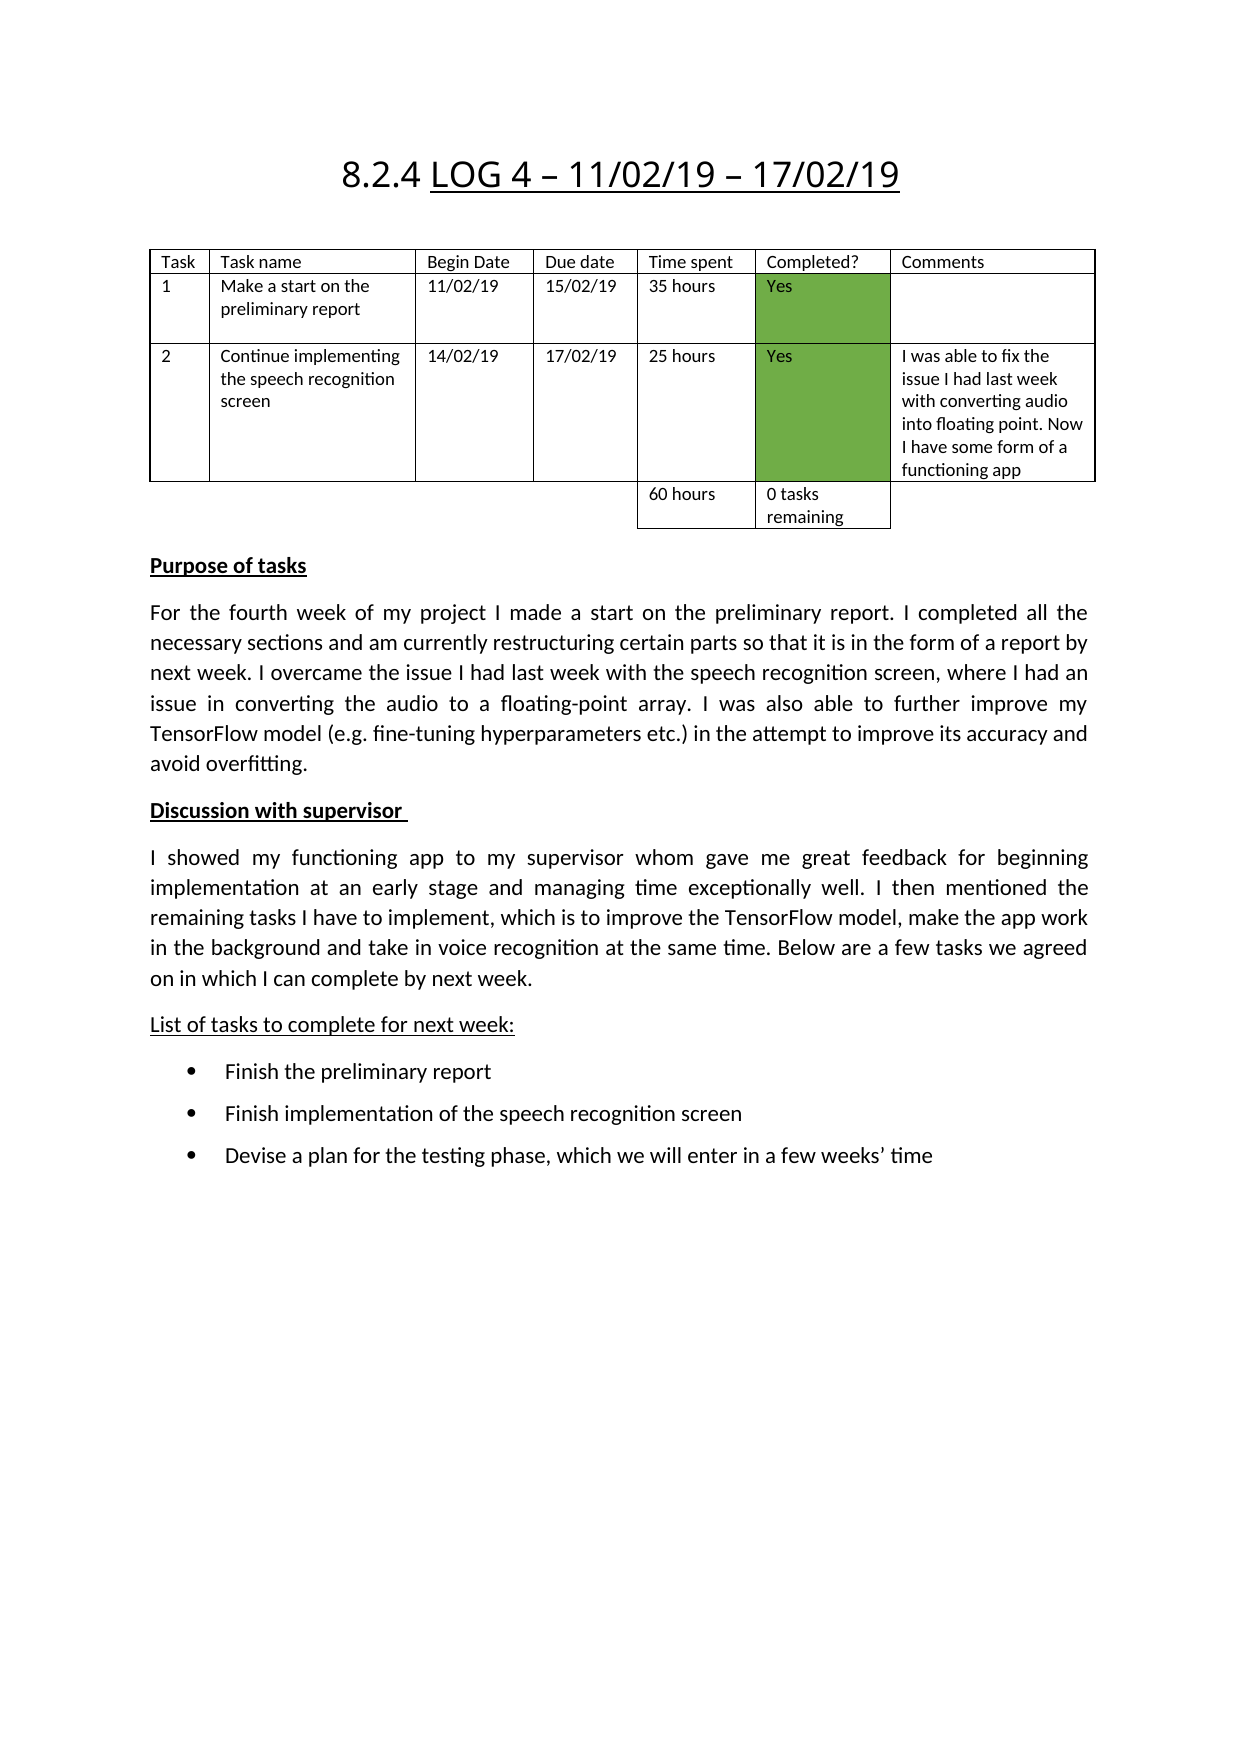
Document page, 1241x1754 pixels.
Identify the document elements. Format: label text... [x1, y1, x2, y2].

table_cell 11/02/19 [416, 274, 533, 343]
text Discussion with supervisor [150, 796, 1090, 824]
list Finish the preliminary report [187, 1057, 1090, 1086]
text Purpose of tasks [150, 551, 1090, 579]
table_header Begin Date [416, 250, 533, 273]
table_cell 0 tasks remaining [756, 482, 890, 528]
table_cell 17/02/19 [534, 344, 637, 481]
table_cell 2 [151, 344, 209, 481]
table_header Completed? [756, 250, 890, 273]
table_header Task name [210, 250, 415, 273]
text List of tasks to complete for next week: [150, 1011, 1090, 1039]
table_header Task [151, 250, 209, 273]
table_cell 14/02/19 [416, 344, 533, 481]
table_cell 35 hours [638, 274, 755, 343]
text For the fourth week of my project I made a start on the preliminary report. I completed all the necessary sections and am currently restructuring certain parts so that it is in the form of a report by next week. I overcame the issue I had last week with the speech recognition screen, where I had an issue in converting the audio to a floating-point array. I was also able to further improve my TensorFlow model (e.g. fine-tuning hyperparameters etc.) in the attempt to improve its accuracy and avoid overfitting. [150, 598, 1090, 777]
table_header Due date [534, 250, 637, 273]
list Finish implementation of the speech recognition screen [187, 1099, 1090, 1127]
table_cell 1 [151, 274, 209, 343]
table_header Comments [891, 250, 1094, 273]
text I showed my functioning app to my supervisor whom gave me great feedback for beginning implementation at an early stage and managing time exceptionally well. I then mentioned the remaining tasks I have to implement, which is to improve the TensorFlow model, make the app work in the background and take in voice recognition at the same time. Below are a few tasks we agreed on in which I can complete by next week. [150, 843, 1090, 992]
subtitle LOG 4 – 11/02/19 – 17/02/19 [150, 150, 1090, 198]
table_cell Yes [756, 274, 890, 343]
table_cell [891, 274, 1094, 343]
table_cell I was able to fix the issue I had last week with converting audio into floating point. Now I have some form of a functioning app [891, 344, 1094, 481]
table_cell 25 hours [638, 344, 755, 481]
table_header Time spent [638, 250, 755, 273]
list Devise a plan for the testing phase, which we will enter in a few weeks’ time [187, 1141, 1090, 1169]
table_cell Yes [756, 344, 890, 481]
table_cell 15/02/19 [534, 274, 637, 343]
table_cell Continue implementing the speech recognition screen [210, 344, 415, 481]
table_cell 60 hours [638, 482, 755, 528]
table_cell Make a start on the preliminary report [210, 274, 415, 343]
